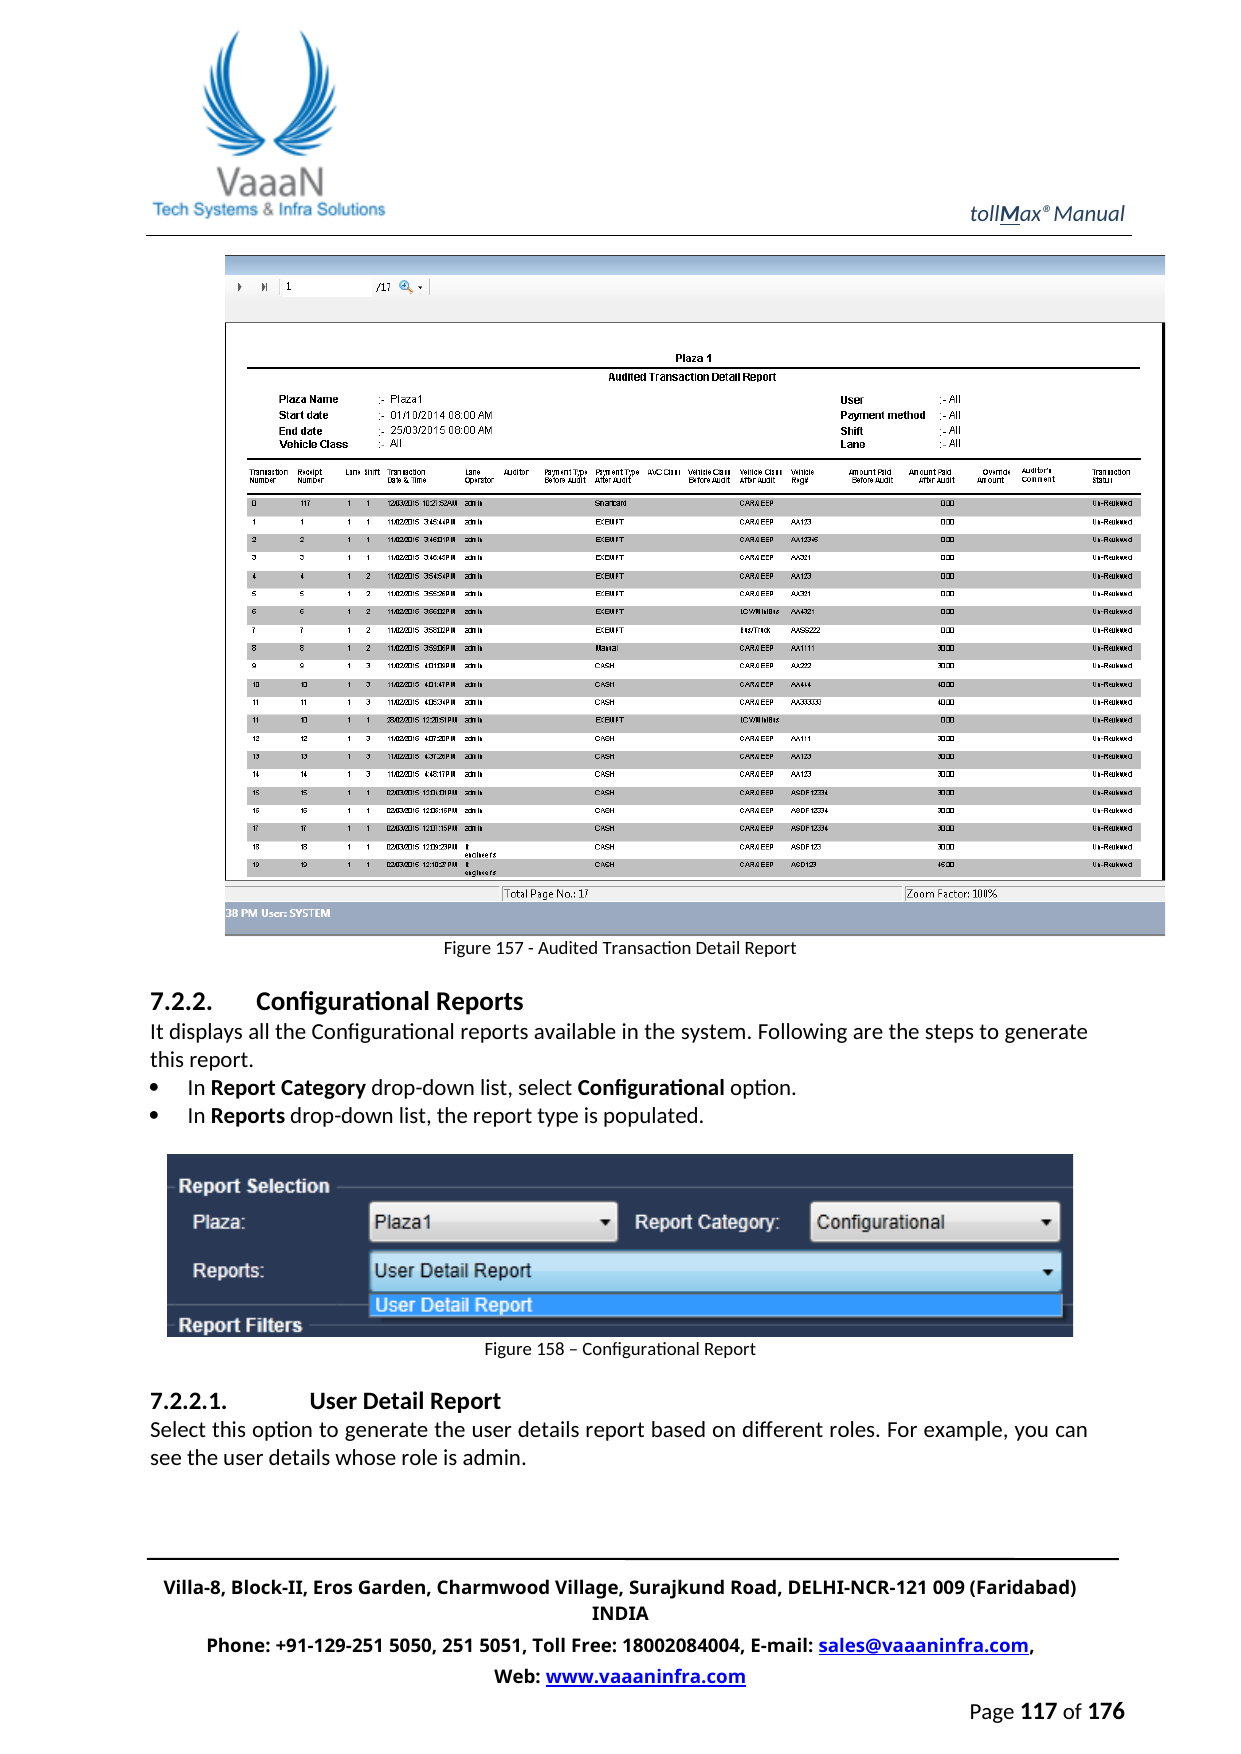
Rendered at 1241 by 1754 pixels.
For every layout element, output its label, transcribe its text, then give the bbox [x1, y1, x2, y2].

picture [167, 1154, 1074, 1337]
text It displays all the Configurational reports available in the system. Following are the steps to generate this report. [150, 1017, 1090, 1073]
subtitle User Detail Report [150, 1385, 1090, 1415]
text Figure 157 - Audited Transaction Detail Report [150, 936, 1090, 959]
picture [225, 255, 1166, 937]
subtitle Configurational Reports [150, 984, 1090, 1017]
text Figure 158 – Configurational Report [150, 1337, 1090, 1360]
list In Reports drop-down list, the report type is populated. [150, 1101, 1090, 1129]
list In Report Category drop-down list, select Configurational option. [150, 1073, 1090, 1101]
text Select this option to generate the user details report based on different roles. For example, you can see the user details whose role is admin. [150, 1415, 1090, 1471]
picture [150, 28, 389, 222]
